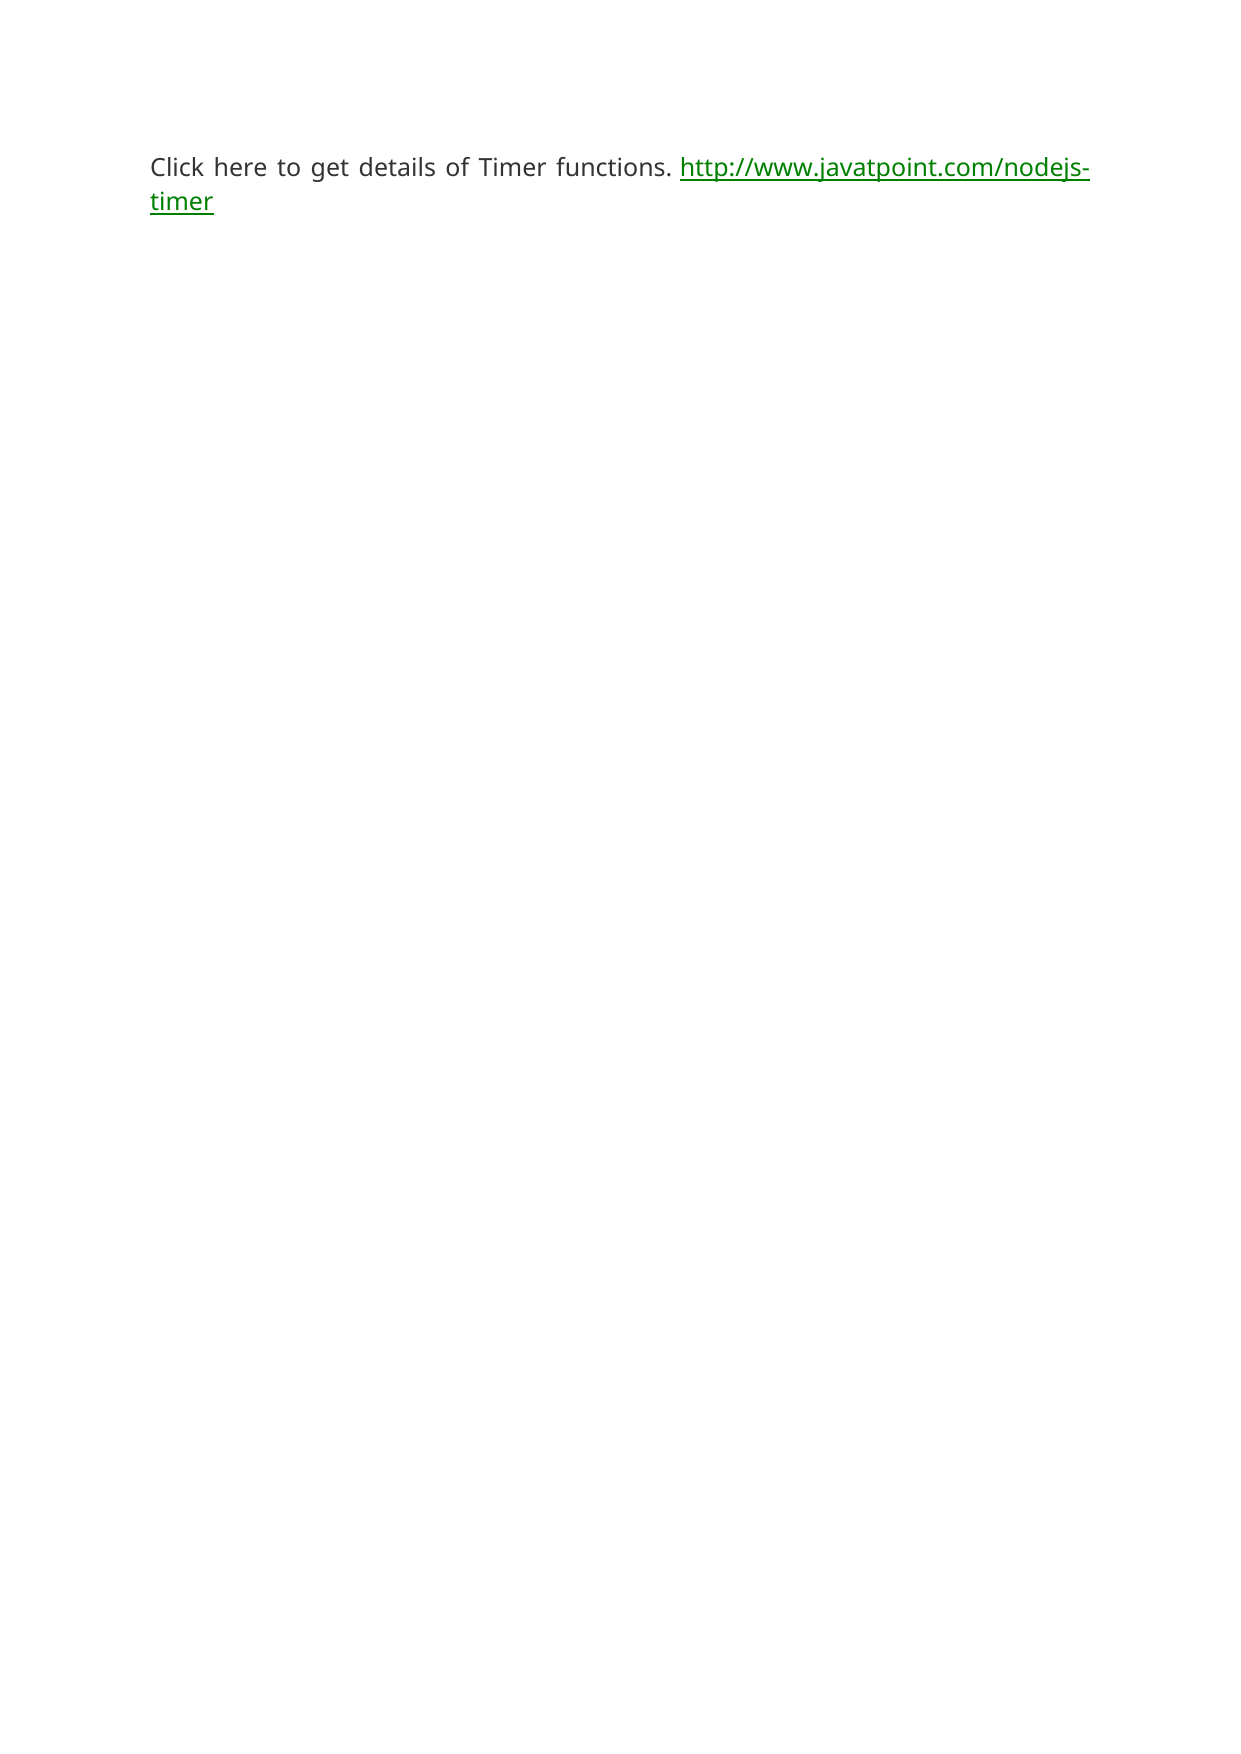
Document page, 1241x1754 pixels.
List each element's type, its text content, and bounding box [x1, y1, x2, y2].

text Click here to get details of Timer functions. http://www.javatpoint.com/nodejs-timer [150, 150, 1090, 218]
